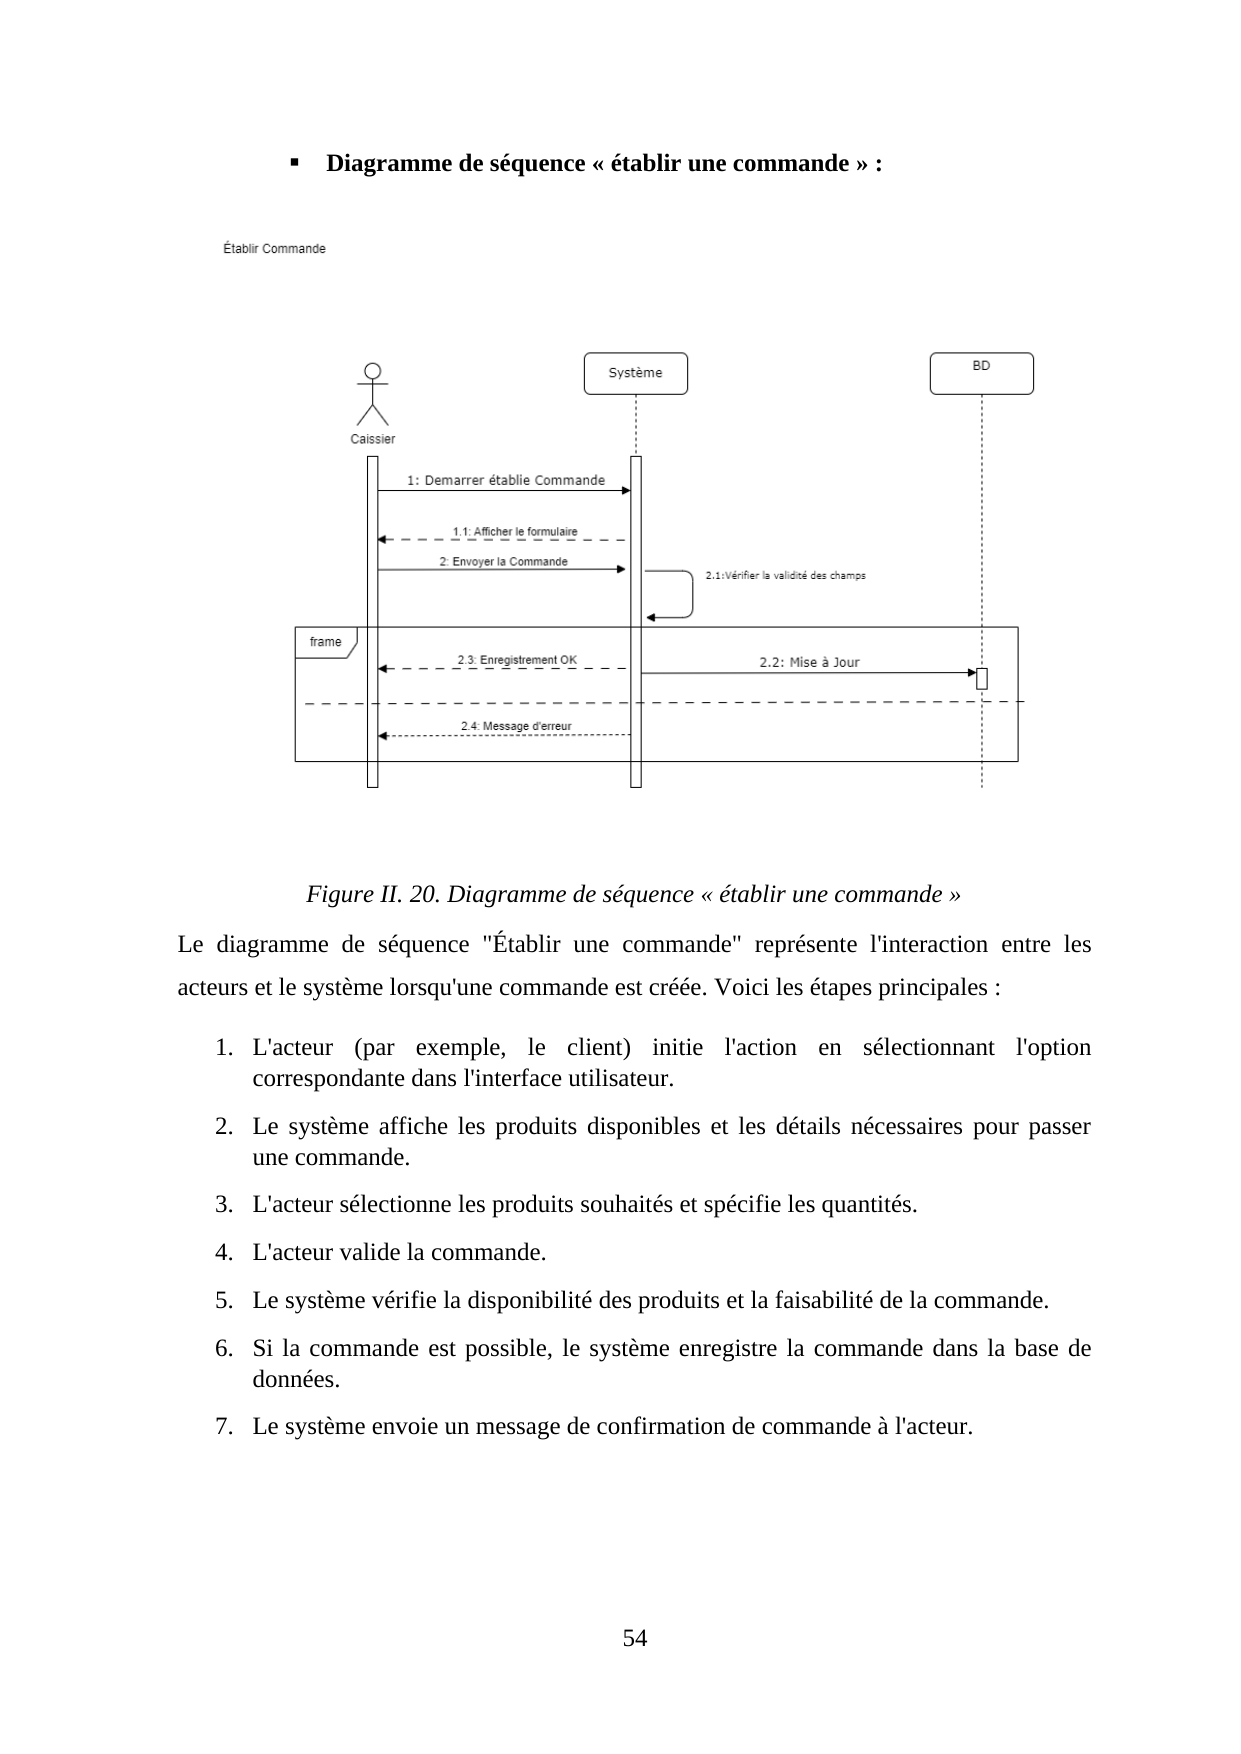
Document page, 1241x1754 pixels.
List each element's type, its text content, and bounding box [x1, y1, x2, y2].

text Figure II. 20. Diagramme de séquence « établir une commande » [177, 879, 1092, 908]
subtitle Diagramme de séquence « établir une commande » : [288, 148, 1092, 176]
list Si la commande est possible, le système enregistre la commande dans la base de données. [215, 1333, 1092, 1392]
list Le système vérifie la disponibilité des produits et la faisabilité de la commande. [215, 1285, 1092, 1314]
list Le système envoie un message de confirmation de commande à l'acteur. [215, 1411, 1092, 1440]
list L'acteur (par exemple, le client) initie l'action en sélectionnant l'option correspondante dans l'interface utilisateur. [215, 1032, 1092, 1092]
list L'acteur valide la commande. [215, 1237, 1092, 1266]
list Le système affiche les produits disponibles et les détails nécessaires pour passer une commande. [215, 1111, 1092, 1171]
picture [177, 190, 1093, 849]
list L'acteur sélectionne les produits souhaités et spécifie les quantités. [215, 1189, 1092, 1218]
text Le diagramme de séquence "Établir une commande" représente l'interaction entre les acteurs et le système lorsqu'une commande est créée. Voici les étapes principales : [177, 929, 1092, 1001]
